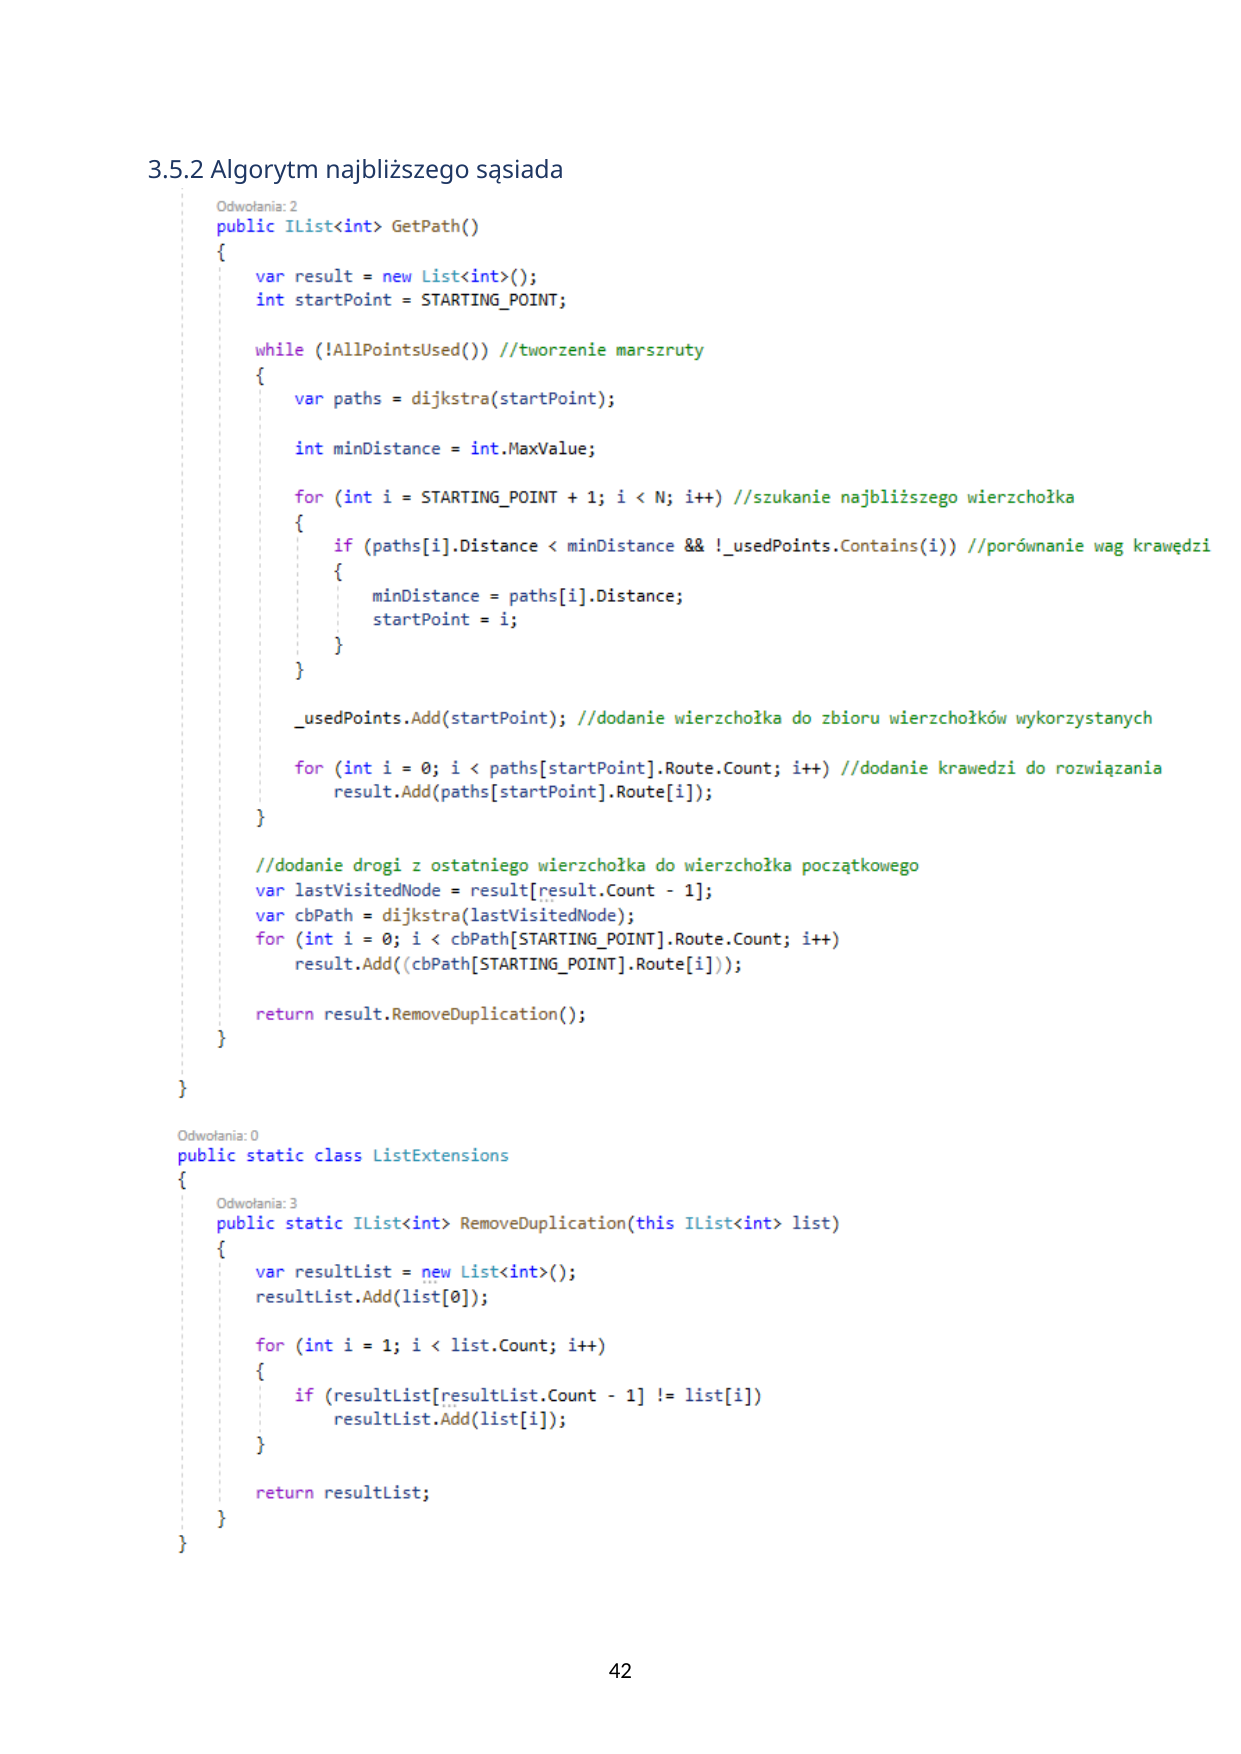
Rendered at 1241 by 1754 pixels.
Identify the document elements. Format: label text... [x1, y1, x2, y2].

subtitle 3.5.2 Algorytm najbliższego sąsiada [148, 152, 1093, 186]
picture [147, 188, 1224, 1562]
